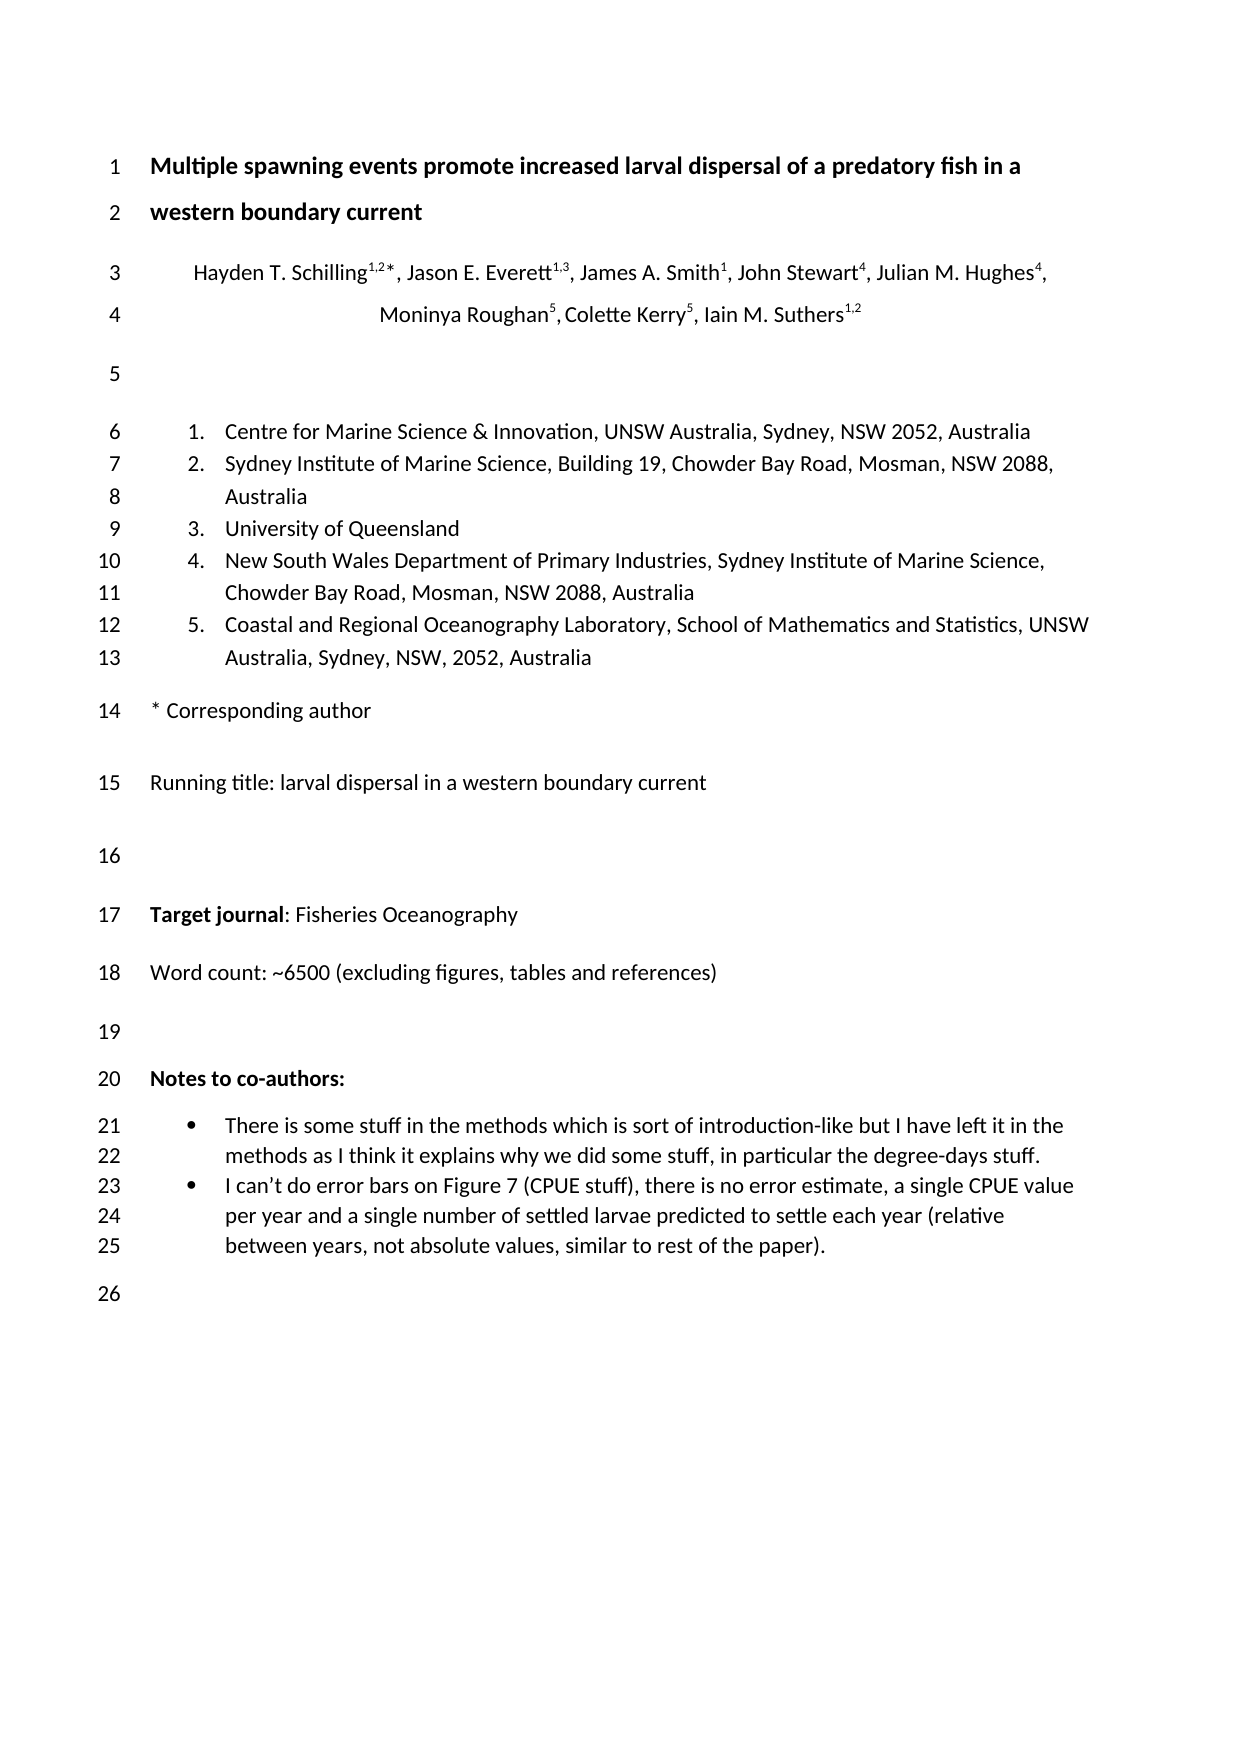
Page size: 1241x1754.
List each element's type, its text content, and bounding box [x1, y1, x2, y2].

text Word count: ~6500 (excluding figures, tables and references) [150, 958, 1090, 986]
list New South Wales Department of Primary Industries, Sydney Institute of Marine Science, Chowder Bay Road, Mosman, NSW 2088, Australia [187, 546, 1090, 606]
list University of Queensland [187, 514, 1090, 542]
list Coastal and Regional Oceanography Laboratory, School of Mathematics and Statistics, UNSW Australia, Sydney, NSW, 2052, Australia [187, 611, 1090, 671]
text Running title: larval dispersal in a western boundary current [150, 768, 1090, 796]
list There is some stuff in the methods which is sort of introduction-like but I have left it in the methods as I think it explains why we did some stuff, in particular the degree-days stuff. [187, 1111, 1090, 1169]
list Centre for Marine Science & Innovation, UNSW Australia, Sydney, NSW 2052, Australia [187, 417, 1090, 445]
text Notes to co-authors: [150, 1064, 1090, 1092]
list I can’t do error bars on Figure 7 (CPUE stuff), there is no error estimate, a single CPUE value per year and a single number of settled larvae predicted to settle each year (relative between years, not absolute values, similar to rest of the paper). [187, 1171, 1090, 1260]
text Hayden T. Schilling1,2*, Jason E. Everett1,3, James A. Smith1, John Stewart4, Julian M. Hughes4, Moninya Roughan5, Colette Kerry5, Iain M. Suthers1,2 [150, 258, 1090, 328]
text Multiple spawning events promote increased larval dispersal of a predatory fish in a western boundary current [150, 150, 1090, 226]
text * Corresponding author [150, 696, 1090, 724]
list Sydney Institute of Marine Science, Building 19, Chowder Bay Road, Mosman, NSW 2088, Australia [187, 449, 1090, 510]
text Target journal: Fisheries Oceanography [150, 900, 1090, 928]
